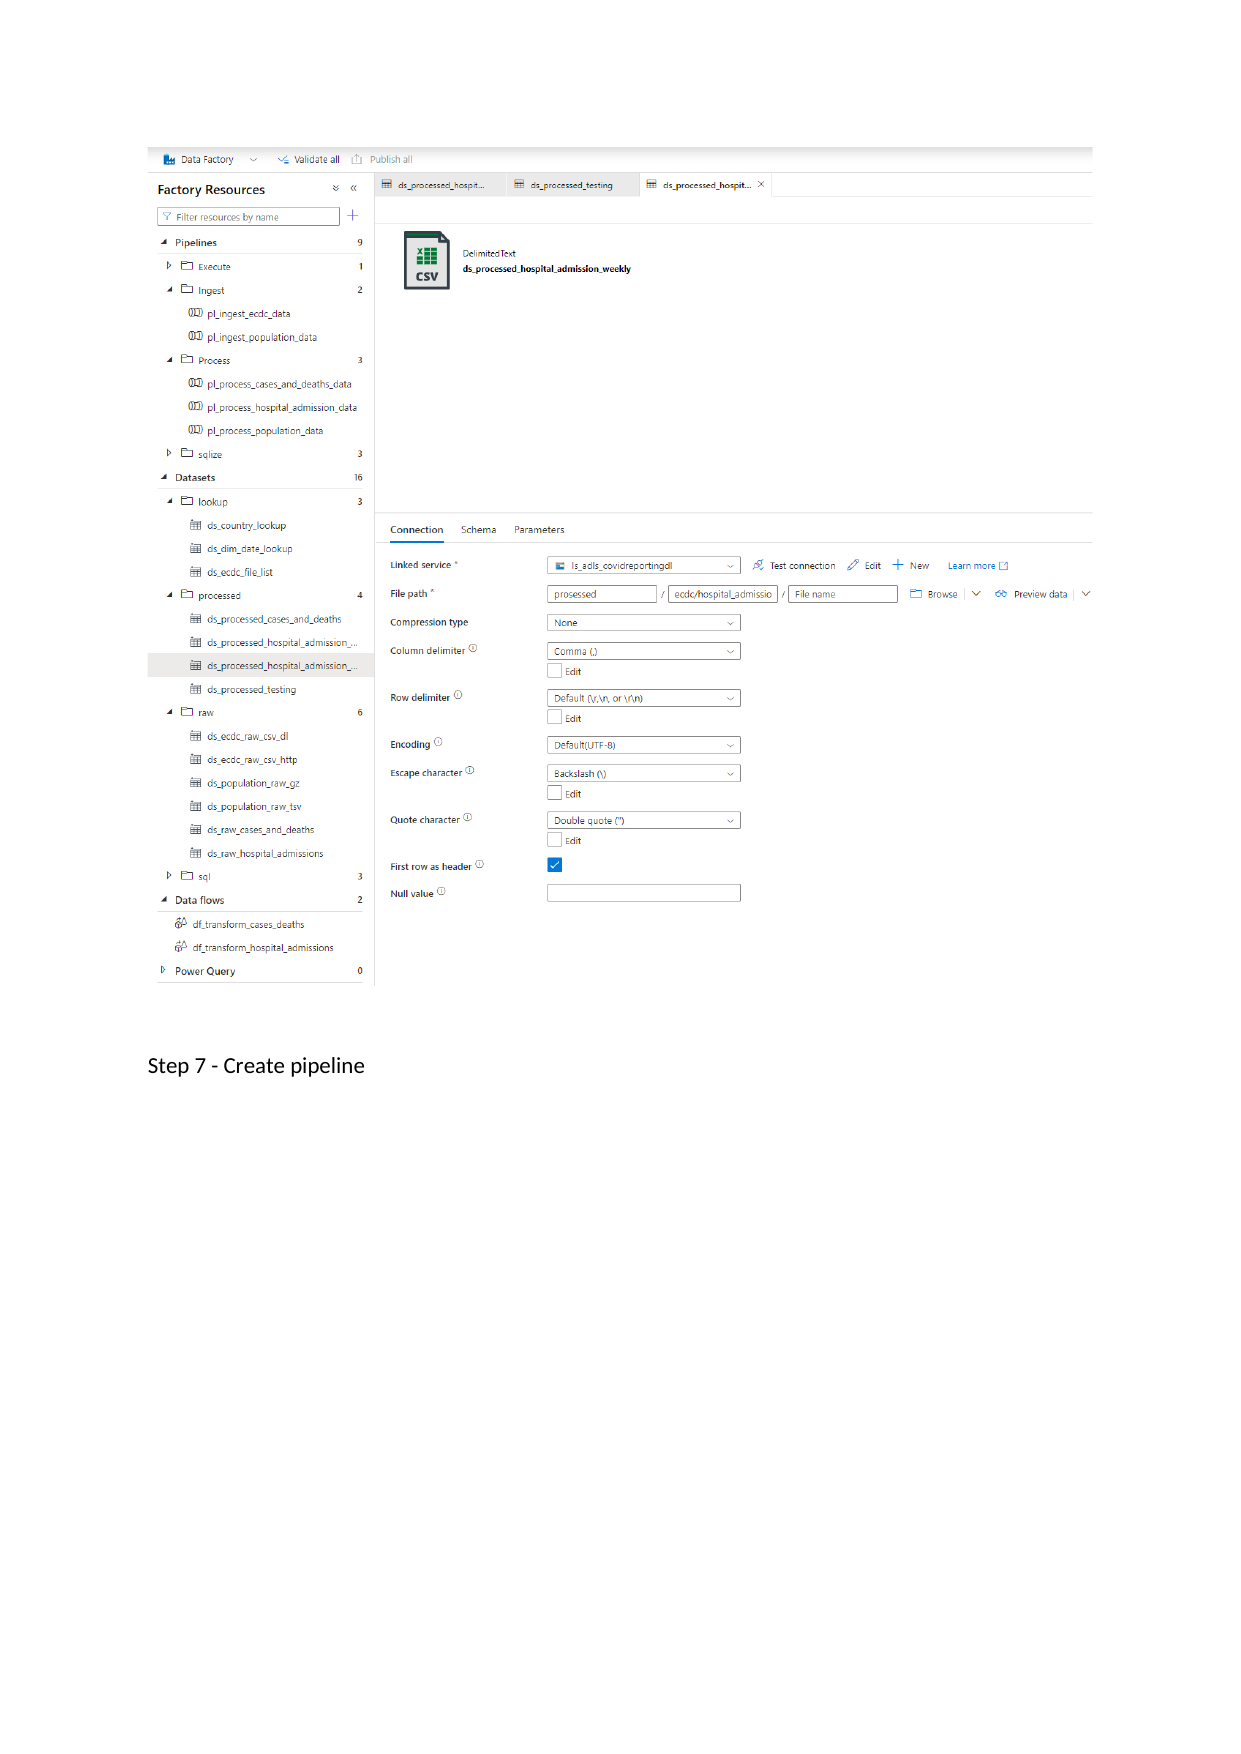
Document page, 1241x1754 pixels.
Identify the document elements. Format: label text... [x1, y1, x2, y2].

picture [147, 147, 1093, 986]
text Step 7 - Create pipeline [148, 1051, 1093, 1079]
